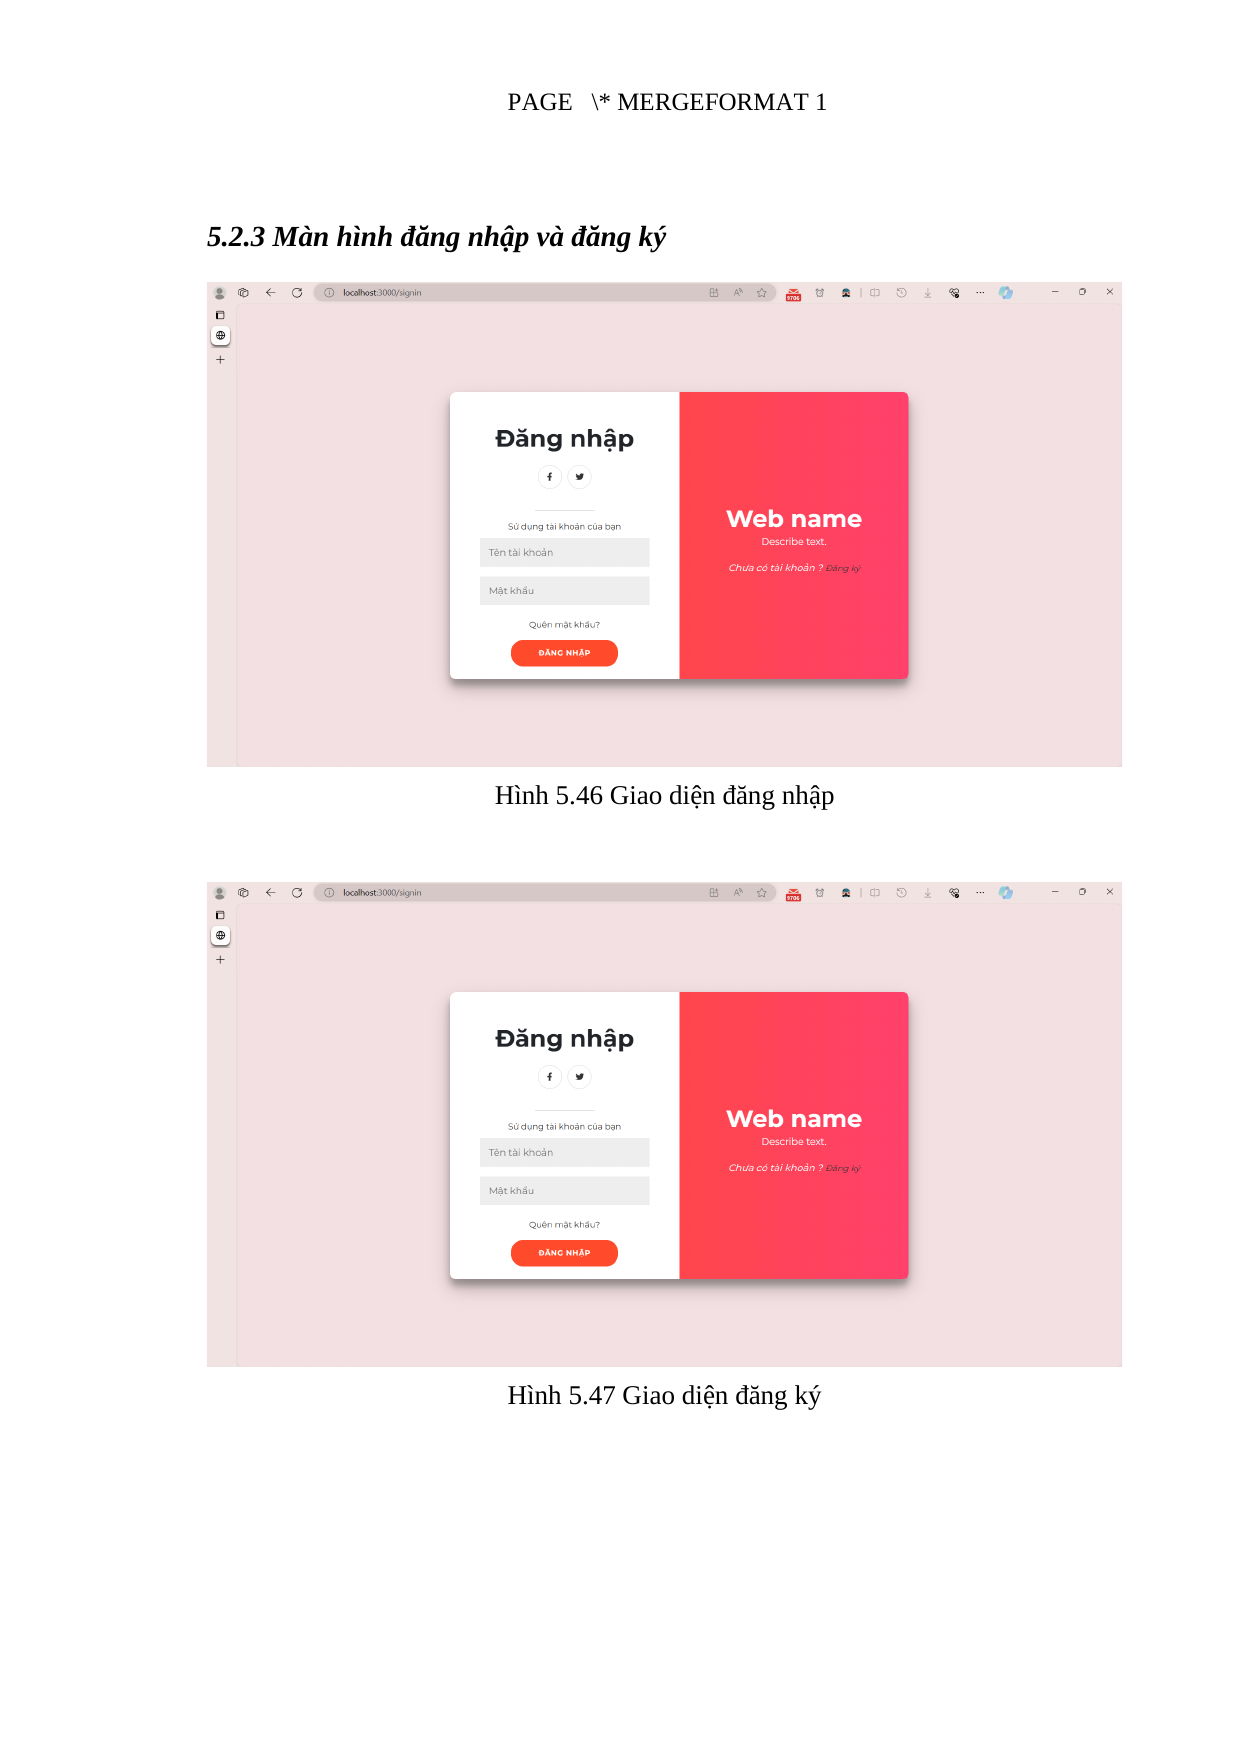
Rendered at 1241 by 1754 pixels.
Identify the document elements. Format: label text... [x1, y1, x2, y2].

picture [206, 882, 1123, 1367]
subtitle Màn hình đăng nhập và đăng ký [207, 219, 1122, 253]
picture [206, 282, 1123, 767]
